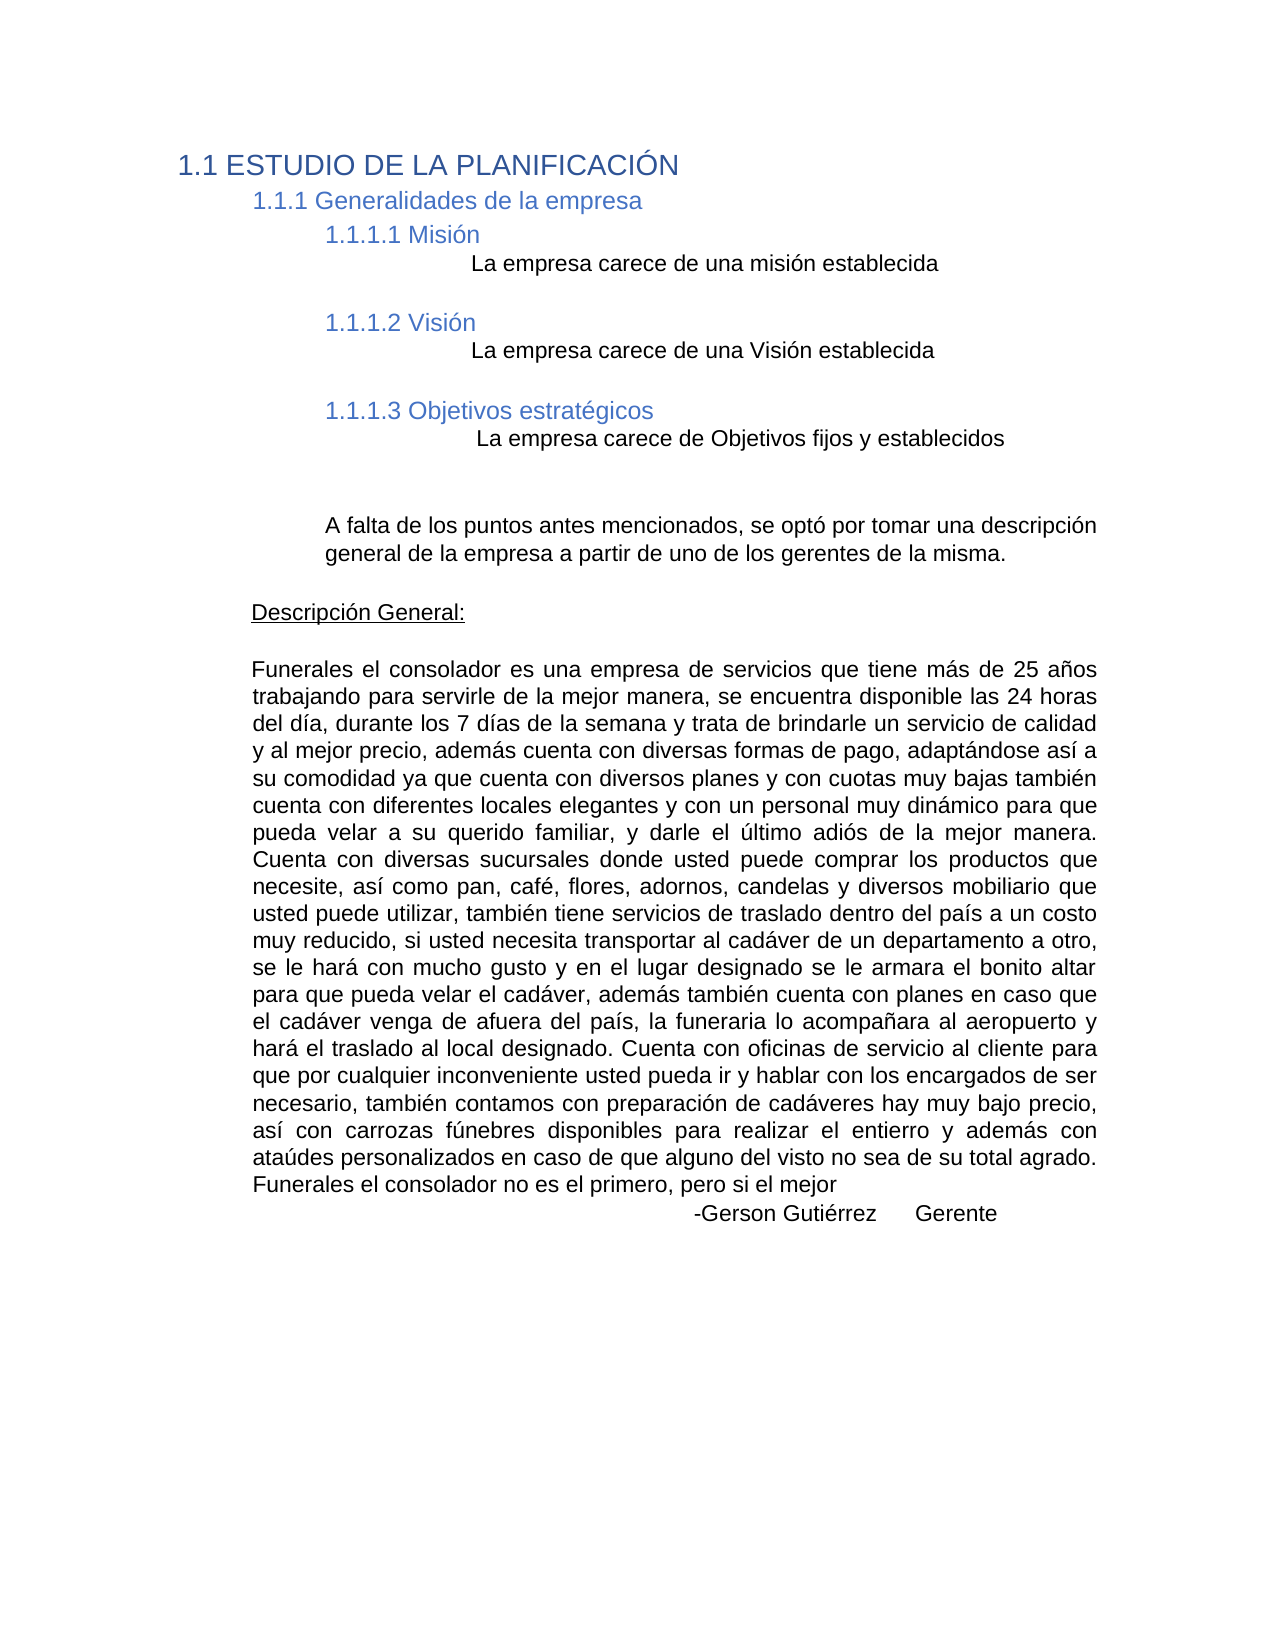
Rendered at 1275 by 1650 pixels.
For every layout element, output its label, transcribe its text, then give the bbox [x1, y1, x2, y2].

text -Gerson Gutiérrez Gerente [251, 1199, 1098, 1226]
subtitle 1.1.1.2 Visión [252, 308, 1098, 337]
subtitle 1.1 ESTUDIO DE LA PLANIFICACIÓN [177, 148, 1098, 181]
subtitle 1.1.1.3 Objetivos estratégicos [251, 396, 1098, 424]
text Funerales el consolador es una empresa de servicios que tiene más de 25 años trabajando para servirle de la mejor manera, se encuentra disponible las 24 horas del día, durante los 7 días de la semana y trata de brindarle un servicio de calidad y al mejor precio, además cuenta con diversas formas de pago, adaptándose así a su comodidad ya que cuenta con diversos planes y con cuotas muy bajas también cuenta con diferentes locales elegantes y con un personal muy dinámico para que pueda velar a su querido familiar, y darle el último adiós de la mejor manera. Cuenta con diversas sucursales donde usted puede comprar los productos que necesite, así como pan, café, flores, adornos, candelas y diversos mobiliario que usted puede utilizar, también tiene servicios de traslado dentro del país a un costo muy reducido, si usted necesita transportar al cadáver de un departamento a otro, se le hará con mucho gusto y en el lugar designado se le armara el bonito altar para que pueda velar el cadáver, además también cuenta con planes en caso que el cadáver venga de afuera del país, la funeraria lo acompañara al aeropuerto y hará el traslado al local designado. Cuenta con oficinas de servicio al cliente para que por cualquier inconveniente usted pueda ir y hablar con los encargados de ser necesario, también contamos con preparación de cadáveres hay muy bajo precio, así con carrozas fúnebres disponibles para realizar el entierro y además con ataúdes personalizados en caso de que alguno del visto no sea de su total agrado. Funerales el consolador no es el primero, pero si el mejor [251, 656, 1098, 1197]
text Descripción General: [251, 599, 1098, 625]
text La empresa carece de Objetivos fijos y establecidos [177, 425, 1098, 452]
text La empresa carece de una Visión establecida [398, 337, 985, 391]
subtitle 1.1.1 Generalidades de la empresa [251, 186, 1098, 215]
subtitle 1.1.1.1 Misión [252, 220, 1098, 249]
text La empresa carece de una misión establecida [398, 249, 985, 303]
text A falta de los puntos antes mencionados, se optó por tomar una descripción general de la empresa a partir de uno de los gerentes de la misma. [325, 512, 1098, 567]
